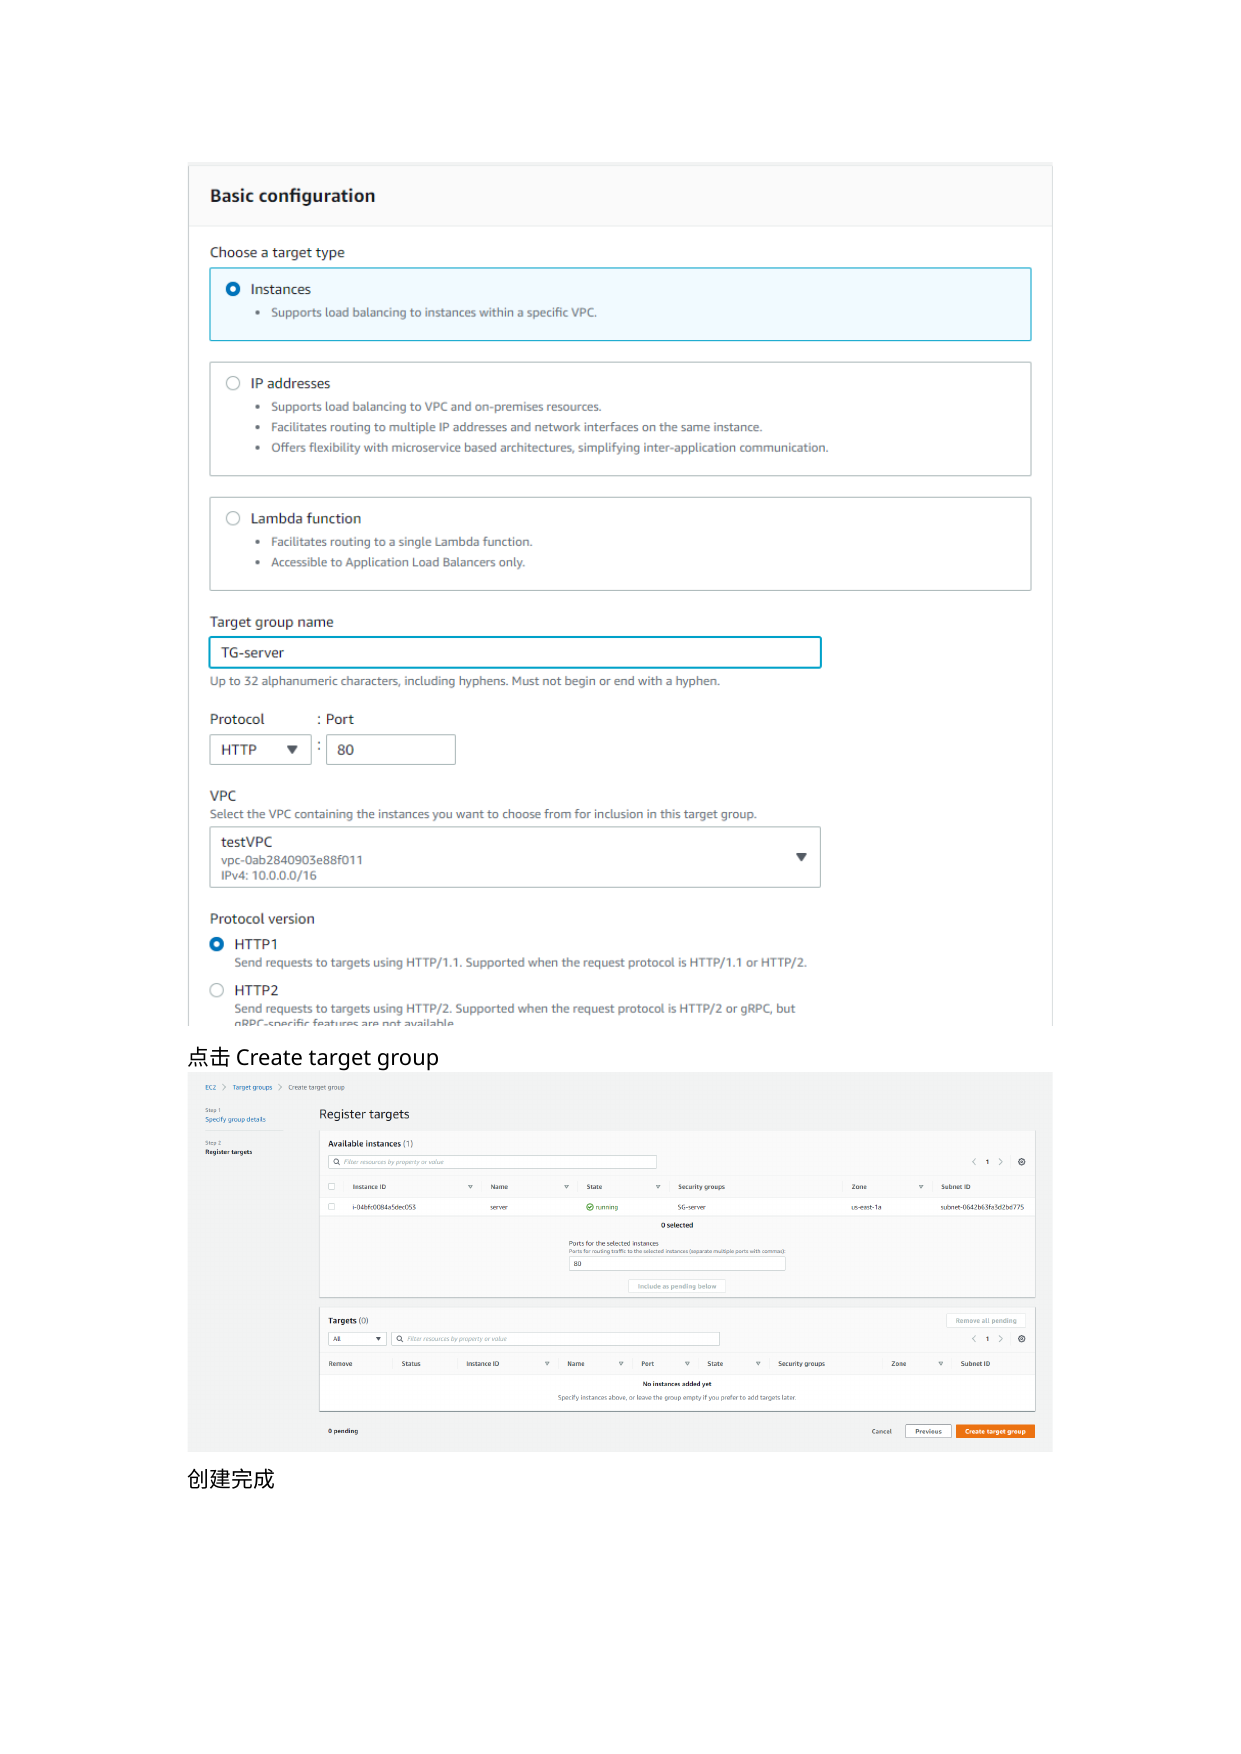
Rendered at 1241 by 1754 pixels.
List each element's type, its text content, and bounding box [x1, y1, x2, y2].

picture [187, 162, 1053, 1026]
text 点击Create target group [187, 1039, 1053, 1072]
picture [187, 1072, 1053, 1452]
text 创建完成 [187, 1462, 1053, 1494]
